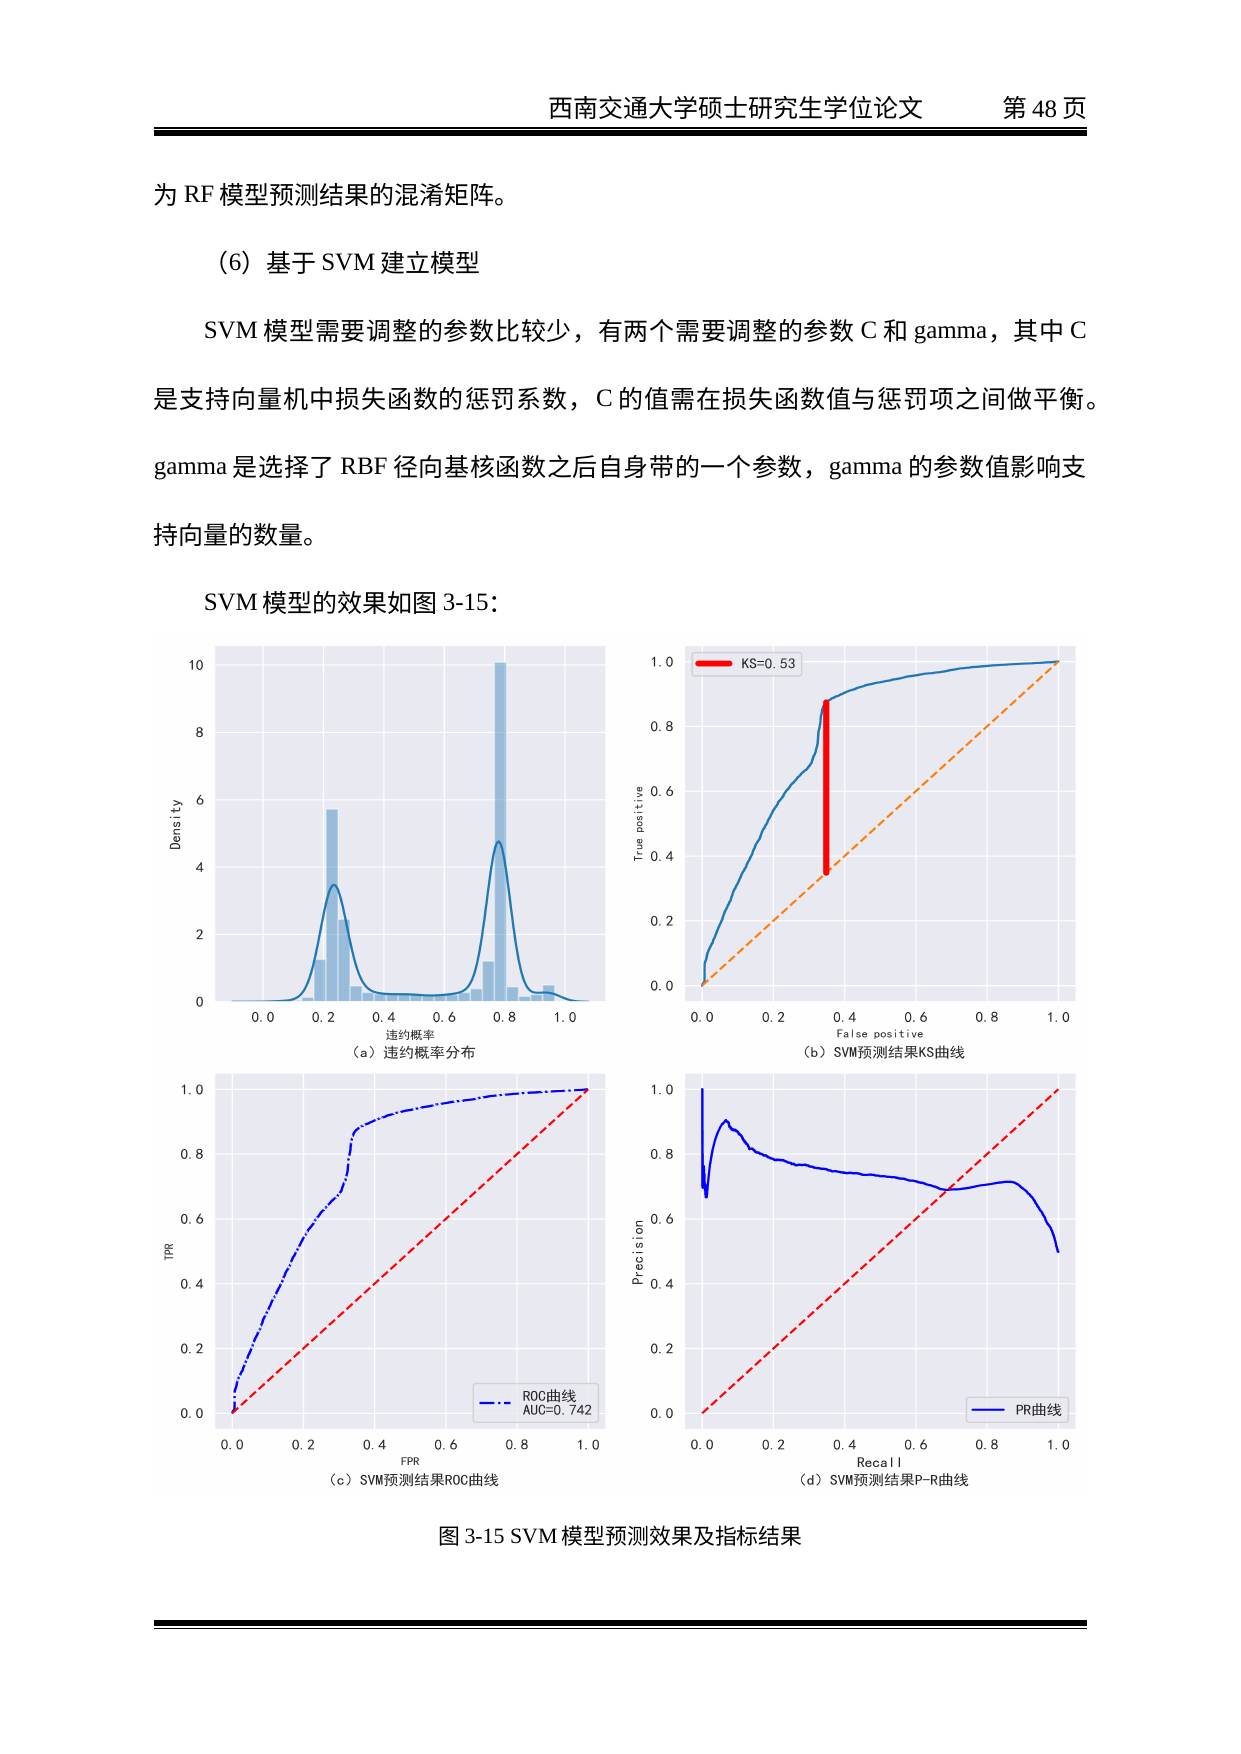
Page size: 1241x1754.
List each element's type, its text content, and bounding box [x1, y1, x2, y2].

picture [153, 635, 1087, 1497]
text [153, 160, 1087, 228]
text 图3-15 SVM模型预测效果及指标结果 [153, 1518, 1087, 1552]
text SVM模型需要调整的参数比较少，有两个需要调整的参数C和gamma，其中C是支持向量机中损失函数的惩罚系数，C的值需在损失函数值与惩罚项之间做平衡。gamma是选择了RBF径向基核函数之后自身带的一个参数，gamma的参数值影响支持向量的数量。 [153, 296, 1087, 567]
text （6）基于SVM建立模型 [153, 228, 1087, 296]
text SVM模型的效果如图3-15： [153, 567, 1087, 635]
